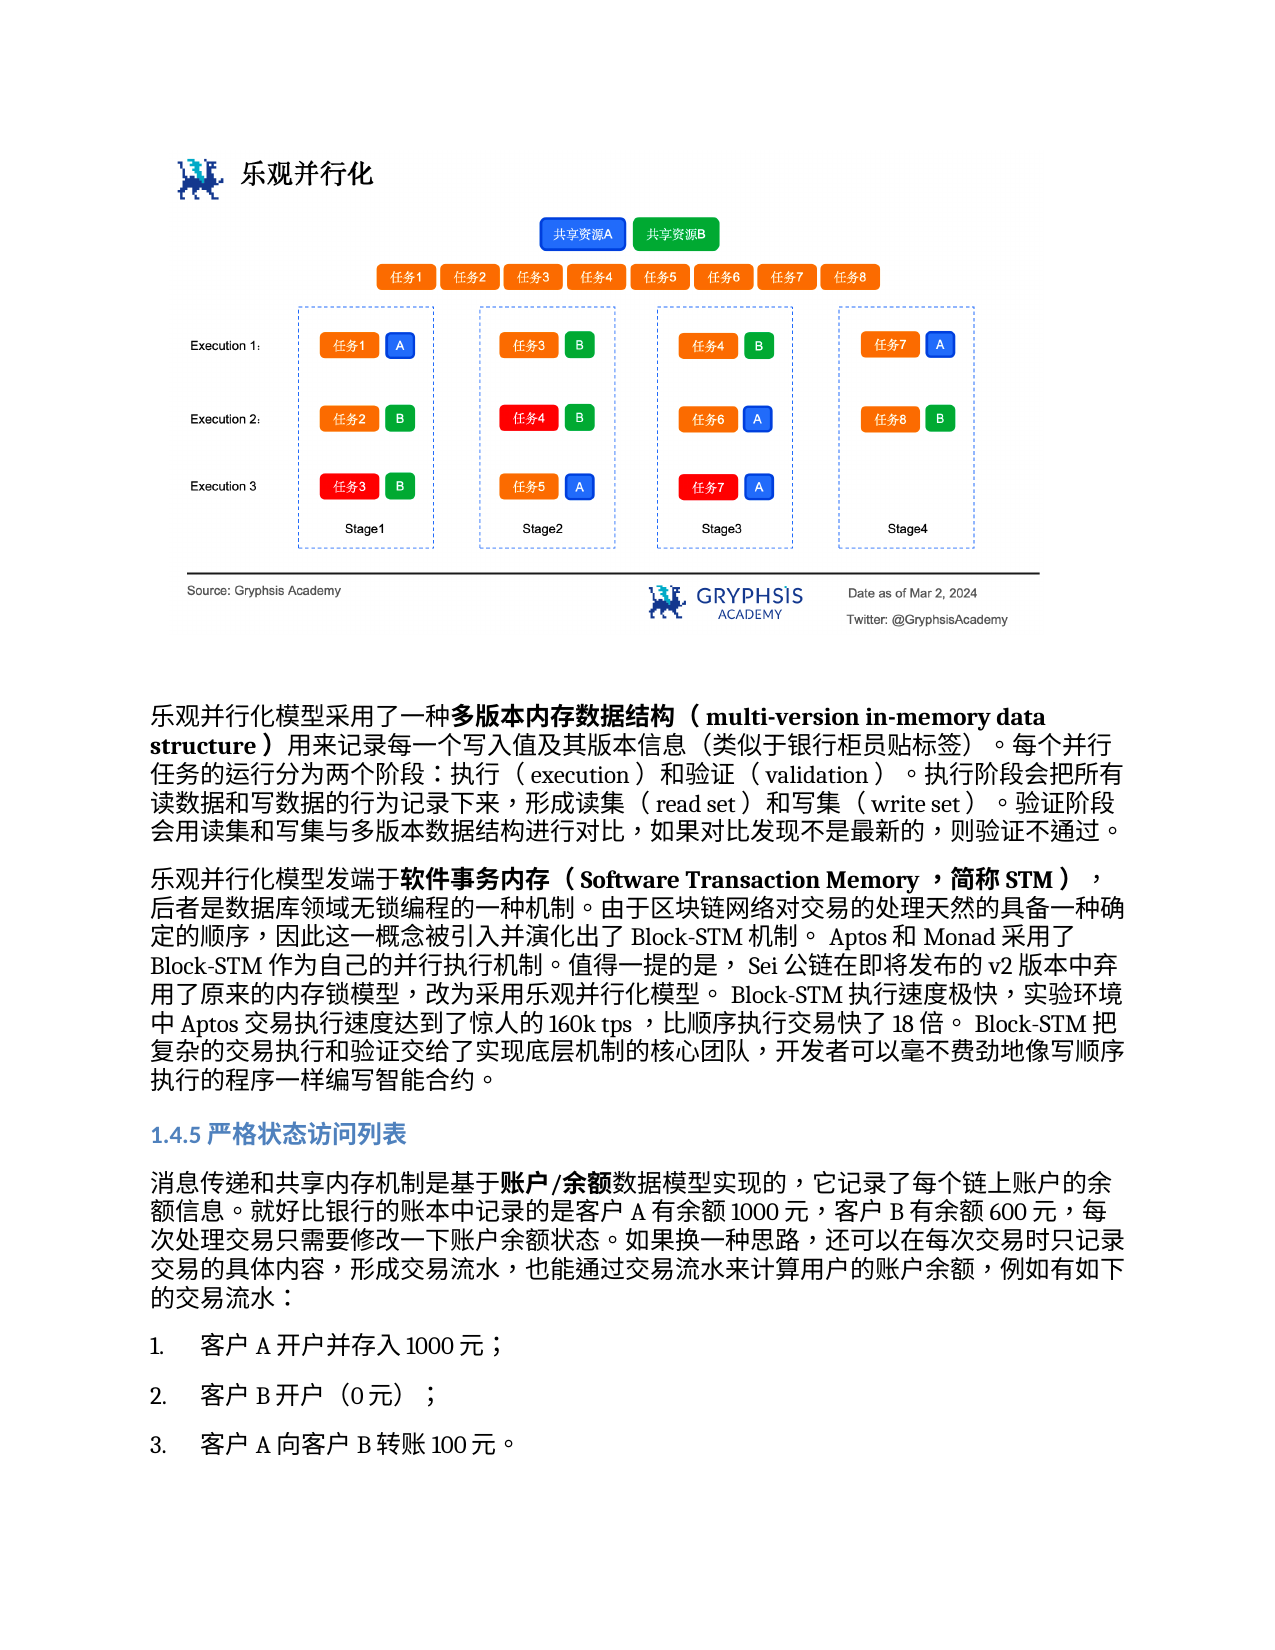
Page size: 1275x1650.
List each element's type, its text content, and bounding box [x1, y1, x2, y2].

text 乐观并行化模型采用了一种多版本内存数据结构（ multi-version in-memory data structure ）用来记录每一个写入值及其版本信息（类似于银行柜员贴标签）。每个并行任务的运行分为两个阶段：执行（ execution ）和验证（ validation ）。执行阶段会把所有读数据和写数据的行为记录下来，形成读集（ read set ）和写集（ write set ）。验证阶段会用读集和写集与多版本数据结构进行对比，如果对比发现不是最新的，则验证不通过。 [150, 703, 1125, 847]
subtitle 1.4.5 严格状态访问列表 [150, 1117, 1125, 1151]
list 客户 A 向客户 B 转账100元。 [150, 1431, 1125, 1460]
list 客户 A 开户并存入1000元； [150, 1332, 1125, 1361]
list 客户 B 开户（0元）； [150, 1382, 1125, 1410]
picture [168, 150, 1044, 635]
text 乐观并行化模型发端于软件事务内存（ Software Transaction Memory ，简称 STM ），后者是数据库领域无锁编程的一种机制。由于区块链网络对交易的处理天然的具备一种确定的顺序，因此这一概念被引入并演化出了 Block-STM 机制。 Aptos 和 Monad 采用了 Block-STM 作为自己的并行执行机制。值得一提的是， Sei 公链在即将发布的 v2 版本中弃用了原来的内存锁模型，改为采用乐观并行化模型。 Block-STM 执行速度极快，实验环境中 Aptos 交易执行速度达到了惊人的160k tps ，比顺序执行交易快了18倍。 Block-STM 把复杂的交易执行和验证交给了实现底层机制的核心团队，开发者可以毫不费劲地像写顺序执行的程序一样编写智能合约。 [150, 866, 1125, 1096]
text 消息传递和共享内存机制是基于账户/余额数据模型实现的，它记录了每个链上账户的余额信息。就好比银行的账本中记录的是客户 A 有余额1000元，客户 B 有余额600元，每次处理交易只需要修改一下账户余额状态。如果换一种思路，还可以在每次交易时只记录交易的具体内容，形成交易流水，也能通过交易流水来计算用户的账户余额，例如有如下的交易流水： [150, 1169, 1125, 1313]
